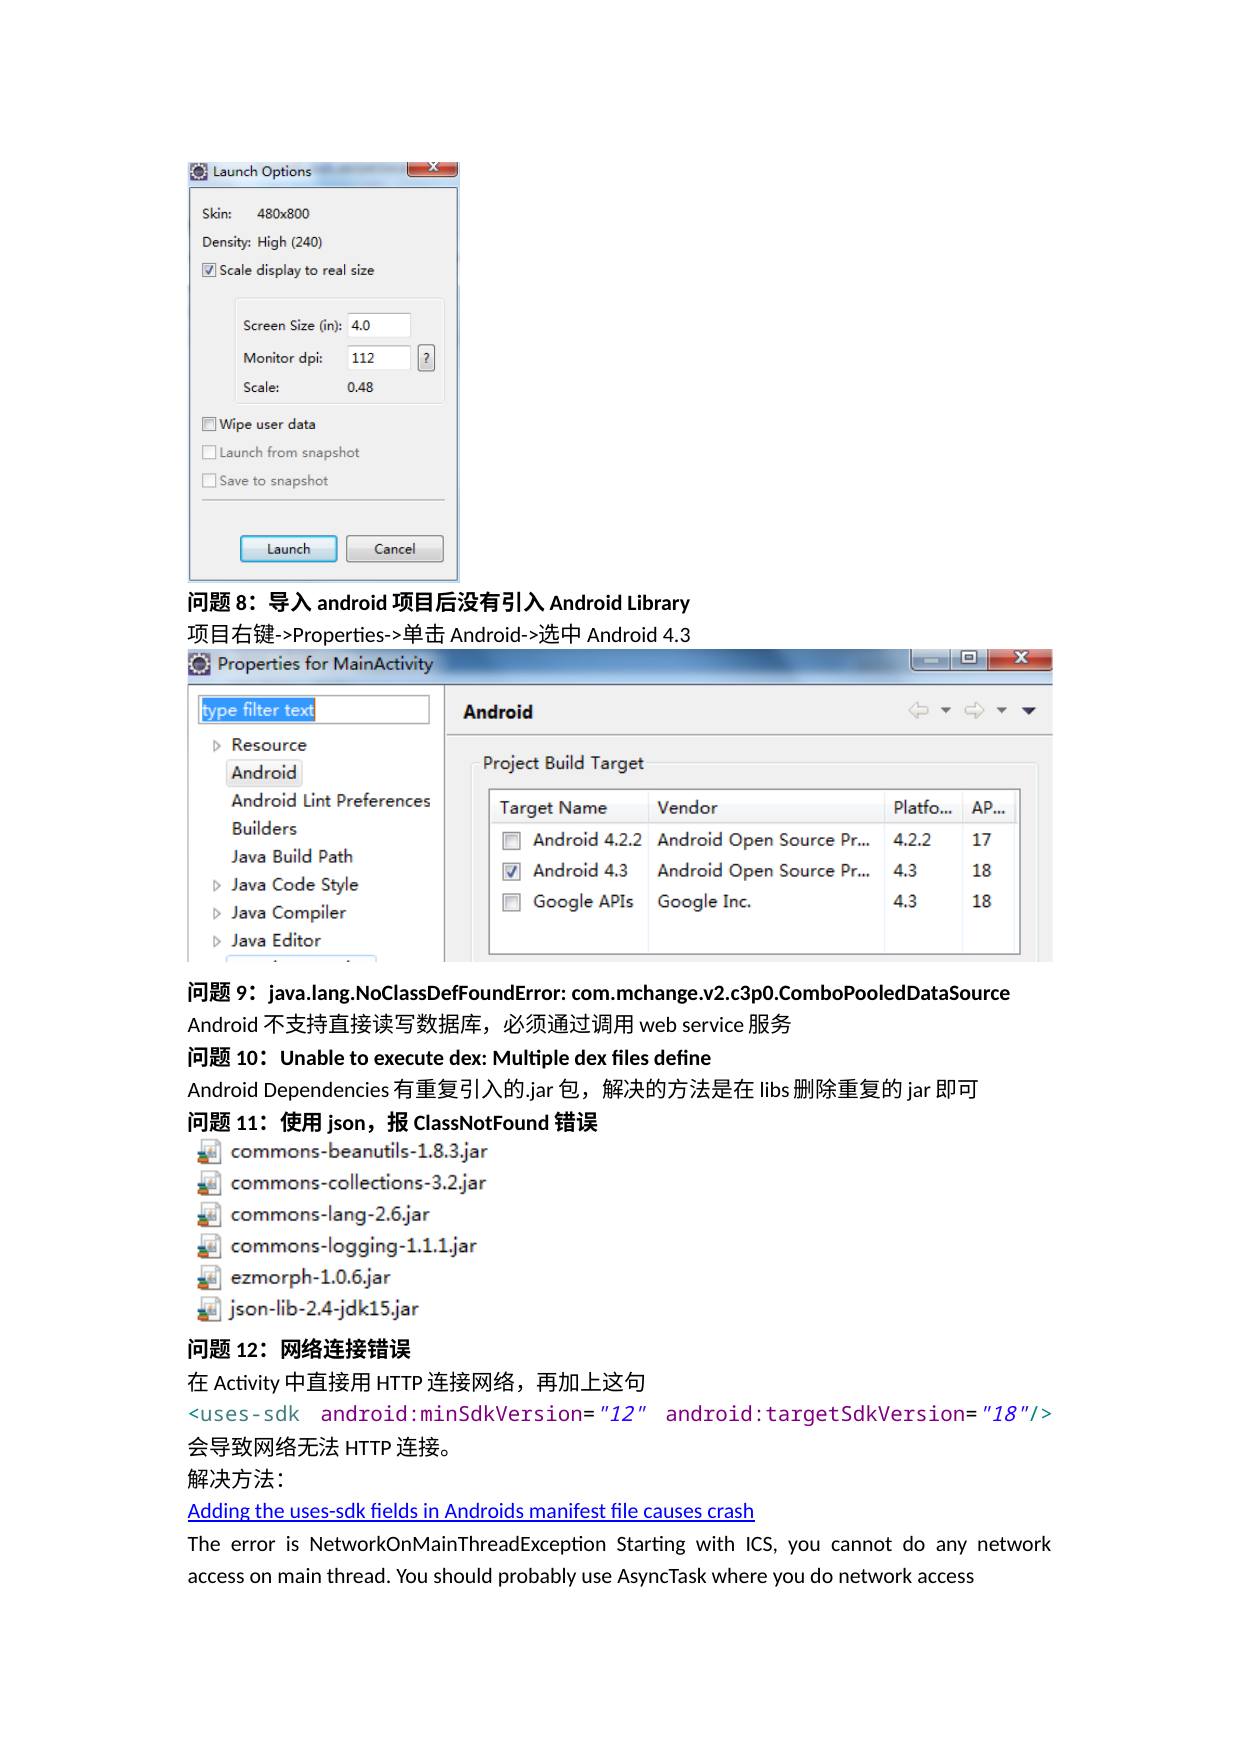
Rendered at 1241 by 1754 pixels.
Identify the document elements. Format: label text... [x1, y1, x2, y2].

picture [187, 162, 460, 583]
text 项目右键->Properties->单击Android->选中Android 4.3 [187, 617, 1053, 649]
picture [187, 649, 1053, 962]
text 问题12：网络连接错误 [187, 1332, 1053, 1364]
text Android不支持直接读写数据库，必须通过调用web service服务 [187, 1007, 1053, 1039]
text 问题9：java.lang.NoClassDefFoundError: com.mchange.v2.c3p0.ComboPooledDataSource [187, 974, 1053, 1007]
text Adding the uses-sdk fields in Androids manifest file causes crash [187, 1494, 1053, 1527]
text 问题11：使用json，报ClassNotFound错误 [187, 1104, 1053, 1137]
picture [187, 1137, 502, 1325]
text 问题8：导入android项目后没有引入Android Library [187, 584, 1053, 617]
text 在Activity中直接用HTTP连接网络，再加上这句 [187, 1364, 1053, 1397]
text 问题10：Unable to execute dex: Multiple dex files define [187, 1039, 1053, 1072]
text 解决方法： [187, 1462, 1053, 1494]
text The error is NetworkOnMainThreadException Starting with ICS, you cannot do any network access on main thread. You should probably use AsyncTask where you do network access [187, 1527, 1053, 1592]
text <uses-sdk android:minSdkVersion="12" android:targetSdkVersion="18"/>会导致网络无法HTTP连接。 [187, 1397, 1053, 1462]
text Android Dependencies有重复引入的.jar包，解决的方法是在libs删除重复的jar即可 [187, 1072, 1053, 1104]
